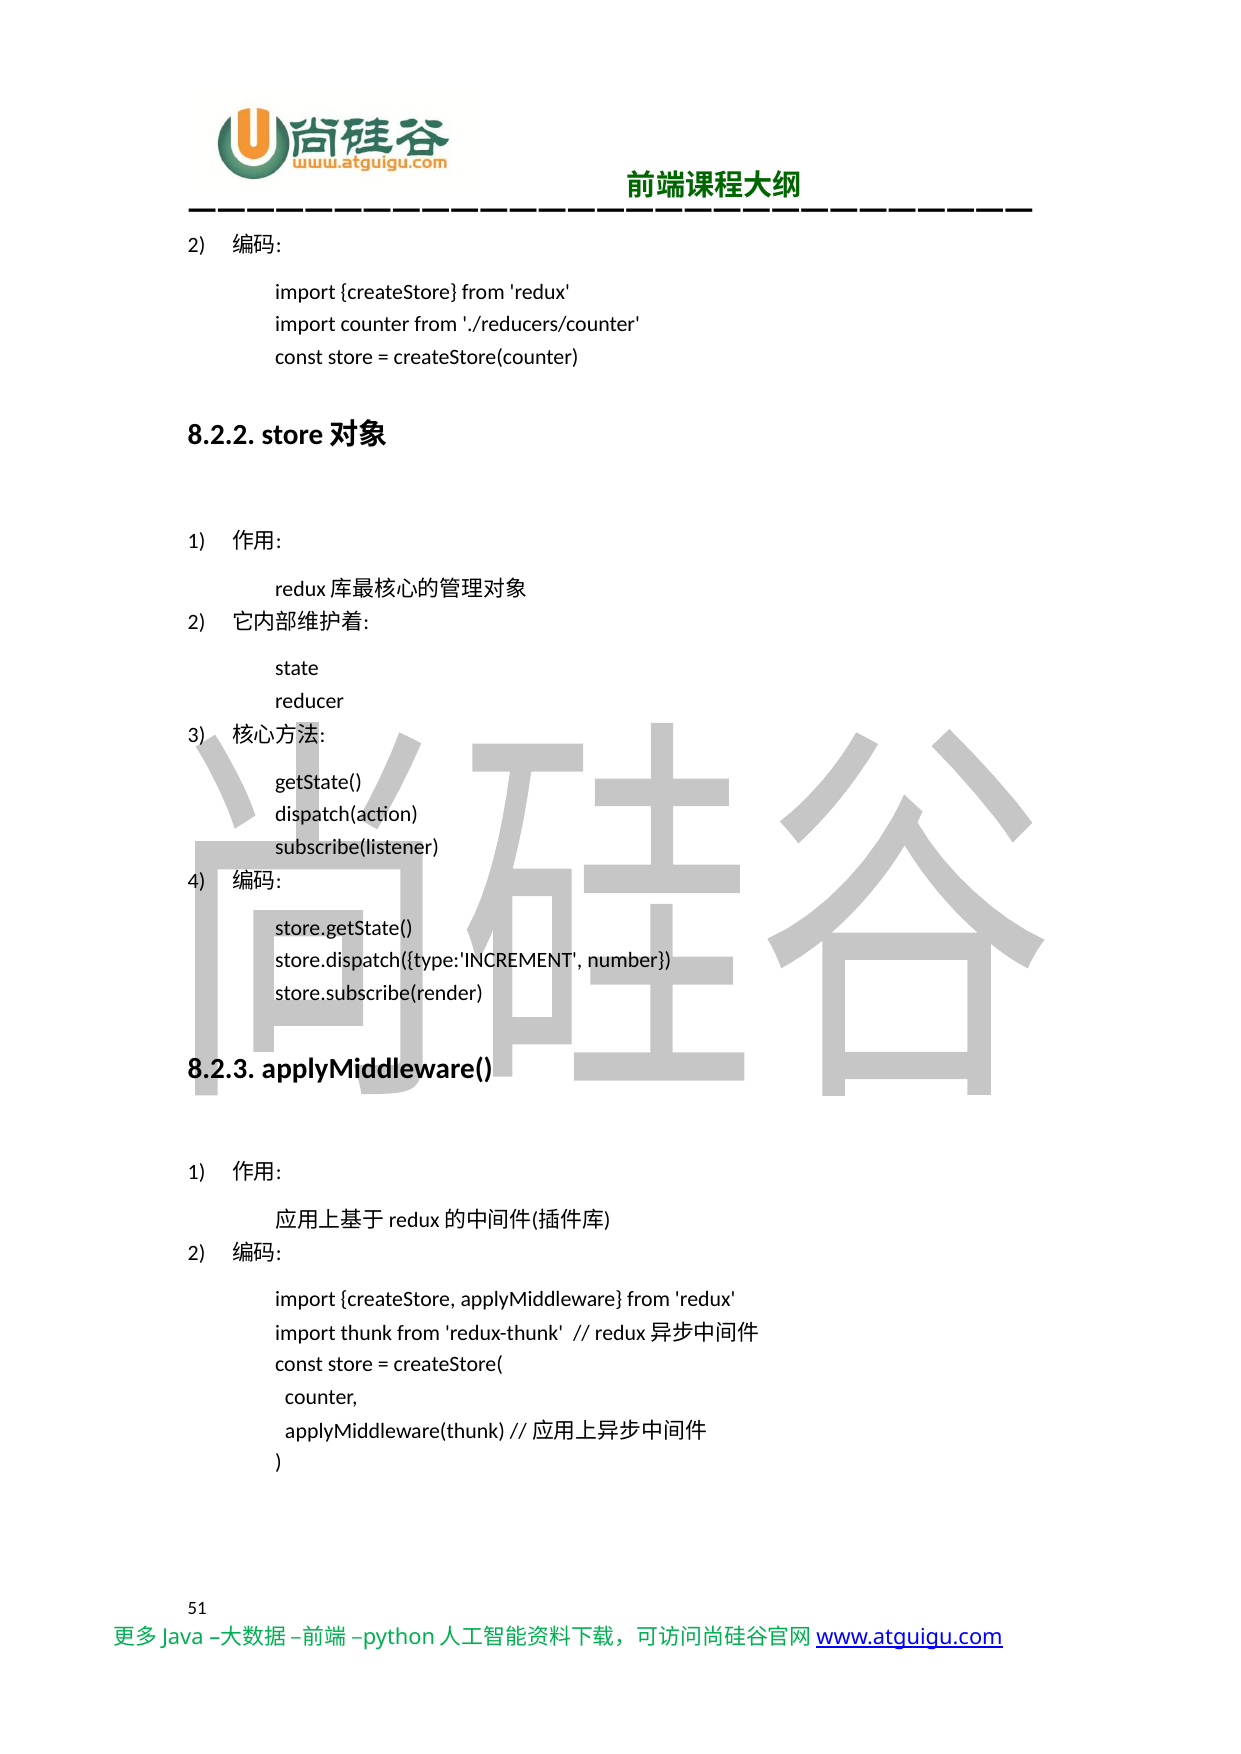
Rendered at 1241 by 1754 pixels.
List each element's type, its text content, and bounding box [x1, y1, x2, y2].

subtitle 8.2.3. applyMiddleware() [187, 1035, 1053, 1100]
list import counter from './reducers/counter' [231, 307, 1053, 340]
text getState() [187, 765, 1053, 797]
picture [187, 88, 479, 195]
list 编码: [187, 1234, 1053, 1267]
text 应用上基于redux的中间件(插件库) [231, 1202, 1053, 1234]
text reducer [187, 684, 1053, 717]
subtitle 8.2.2. store对象 [187, 399, 1053, 464]
text subscribe(listener) [187, 830, 1053, 862]
list 编码: [187, 862, 1053, 895]
text store.getState() [187, 911, 1053, 943]
text import thunk from 'redux-thunk' // redux异步中间件 [231, 1315, 1053, 1347]
text dispatch(action) [187, 797, 1053, 830]
text store.dispatch({type:'INCREMENT', number}) [187, 943, 1053, 976]
list import {createStore} from 'redux' [231, 275, 1053, 307]
list const store = createStore(counter) [231, 340, 1053, 372]
text state [187, 652, 1053, 684]
list 编码: [187, 227, 1053, 259]
text import {createStore, applyMiddleware} from 'redux' [231, 1282, 1053, 1315]
list 它内部维护着: [187, 603, 1053, 636]
text ) [231, 1445, 1053, 1477]
text redux库最核心的管理对象 [231, 571, 1053, 603]
list 核心方法: [187, 717, 1053, 749]
list 作用: [187, 522, 1053, 555]
text store.subscribe(render) [187, 976, 1053, 1008]
text applyMiddleware(thunk) // 应用上异步中间件 [231, 1412, 1053, 1445]
list 作用: [187, 1153, 1053, 1186]
text const store = createStore( [231, 1347, 1053, 1380]
text counter, [231, 1380, 1053, 1412]
